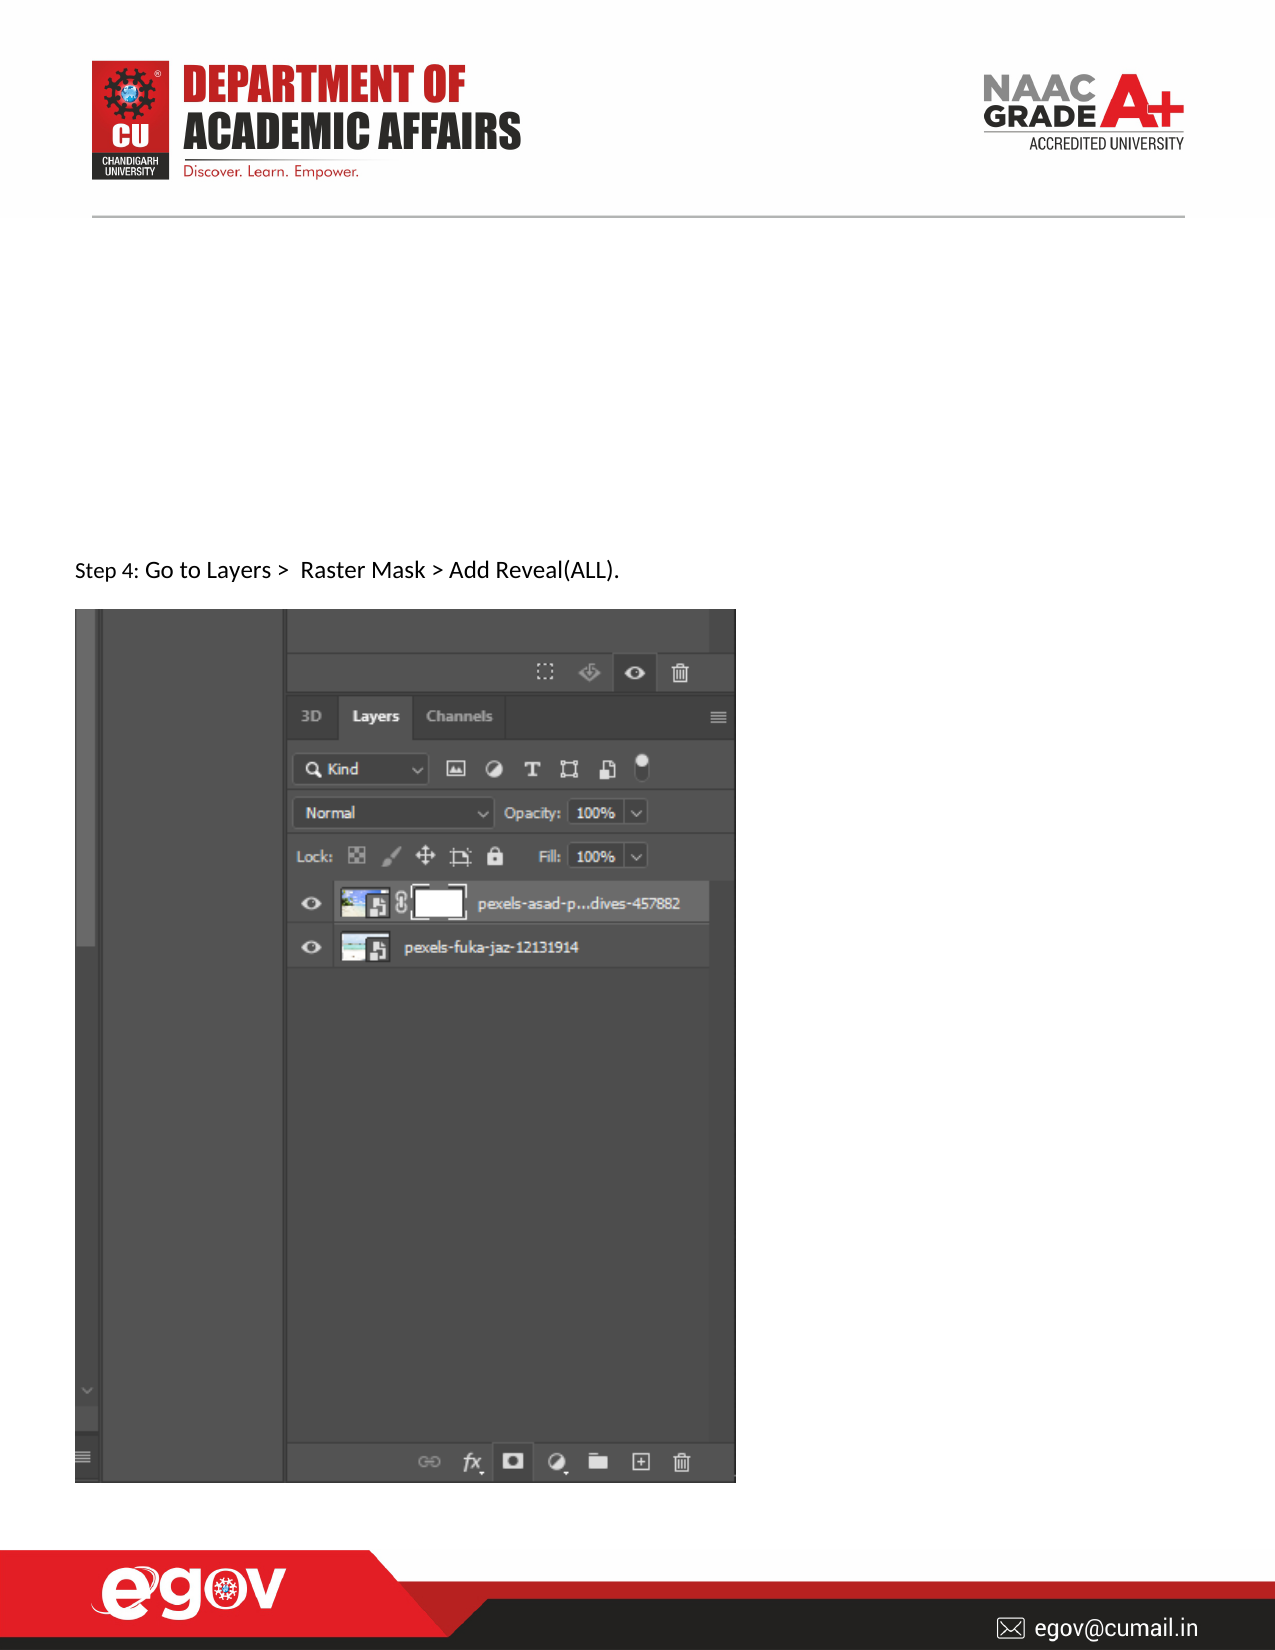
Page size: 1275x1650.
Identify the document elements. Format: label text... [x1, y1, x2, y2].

text Step 4: Go to Layers > Raster Mask > Add Reveal(ALL). [75, 554, 1200, 584]
picture [75, 609, 736, 1483]
picture [0, 0, 1275, 218]
picture [0, 1549, 1275, 1650]
